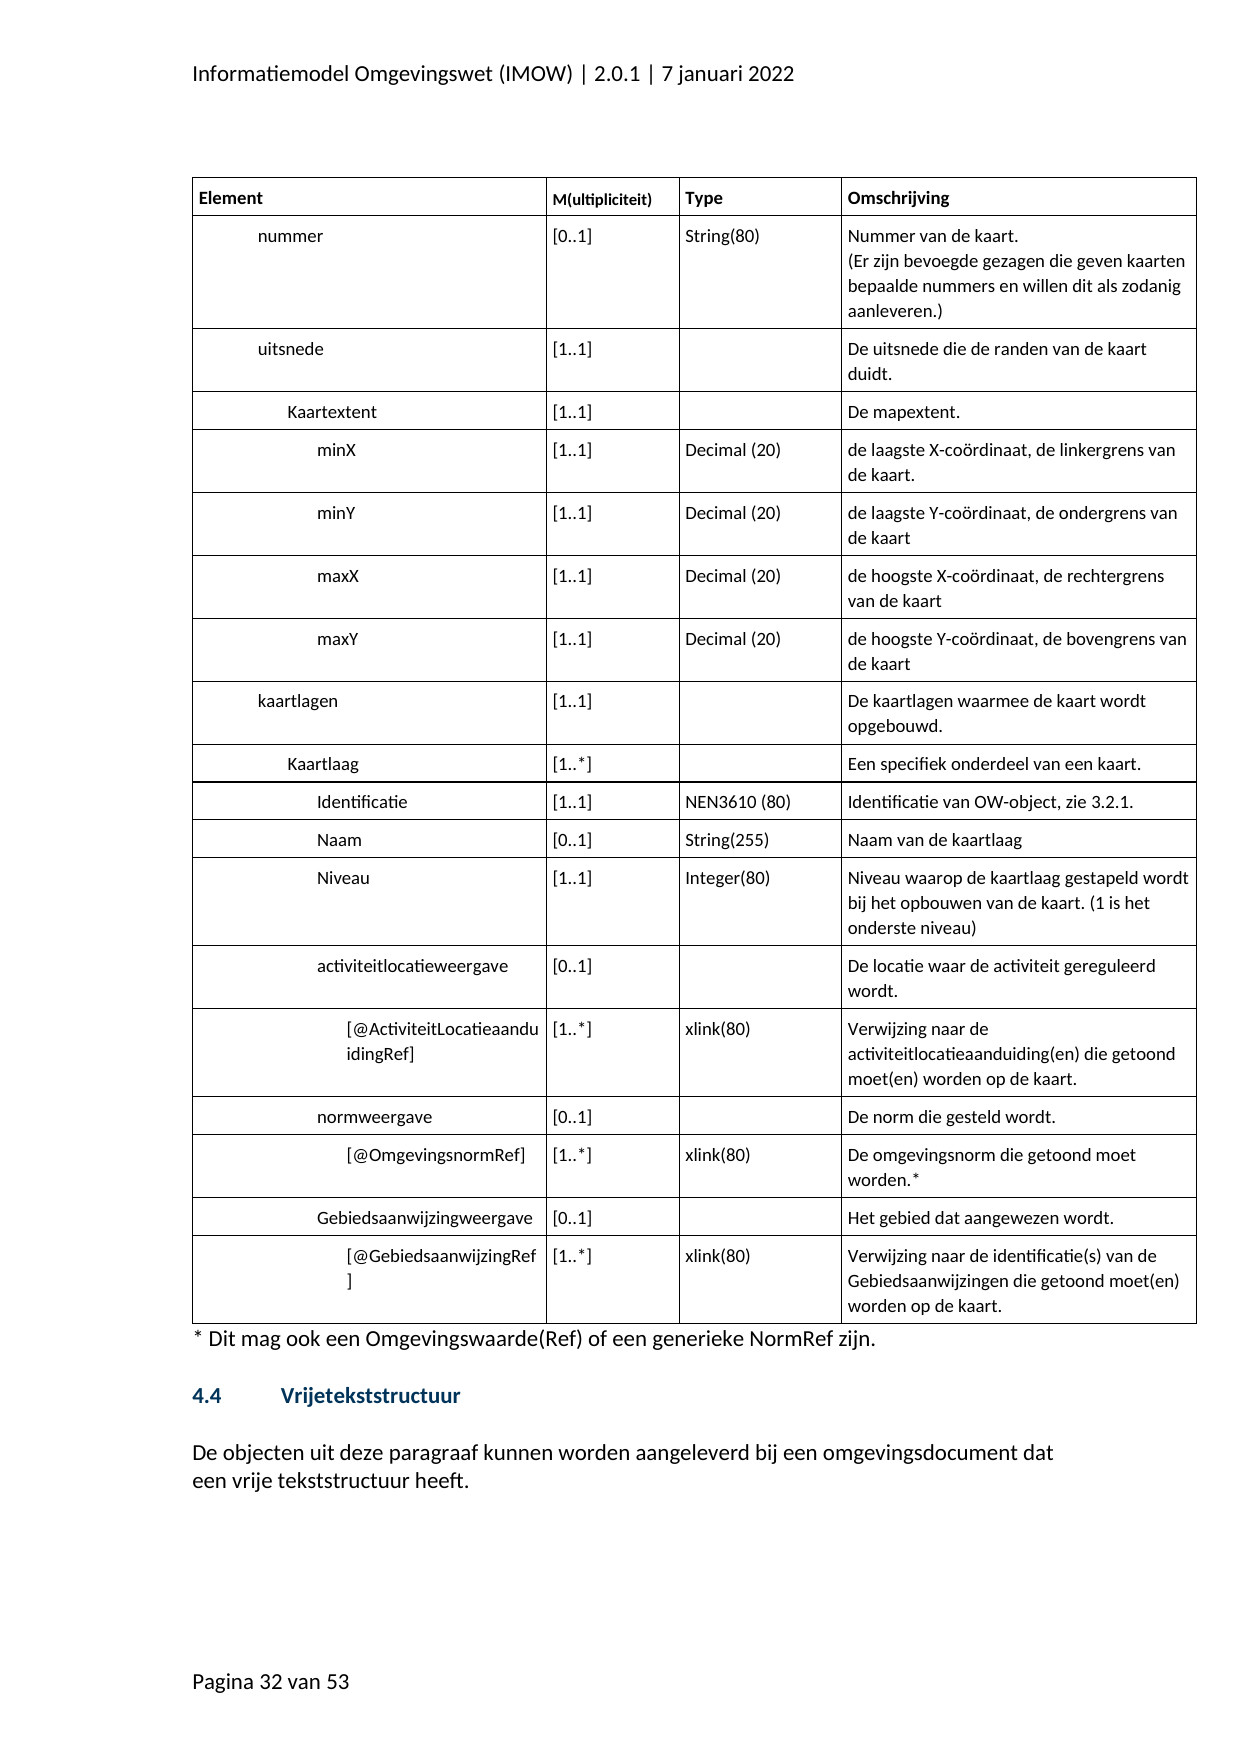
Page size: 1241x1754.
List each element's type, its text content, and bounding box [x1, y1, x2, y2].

table_cell [@GebiedsaanwijzingRef] [193, 1236, 546, 1323]
table_cell Identificatie van OW-object, zie 3.2.1. [842, 783, 1196, 819]
table_cell [0..1] [547, 216, 679, 328]
table_header Element [193, 178, 546, 215]
table_cell maxY [193, 619, 546, 681]
table_cell [680, 392, 841, 429]
table_cell Verwijzing naar de activiteitlocatieaanduiding(en) die getoond moet(en) worden op de kaart. [842, 1009, 1196, 1096]
table_cell Decimal (20) [680, 430, 841, 492]
table_cell [1..1] [547, 430, 679, 492]
table_cell [680, 745, 841, 781]
table_cell [0..1] [547, 1198, 679, 1235]
table_cell Decimal (20) [680, 619, 841, 681]
table_cell Gebiedsaanwijzingweergave [193, 1198, 546, 1235]
table_cell [680, 682, 841, 743]
table_cell De locatie waar de activiteit gereguleerd wordt. [842, 946, 1196, 1008]
subtitle Vrijetekststructuur [192, 1381, 1092, 1409]
table_cell Naam van de kaartlaag [842, 820, 1196, 857]
table_cell [0..1] [547, 820, 679, 857]
table_cell String(80) [680, 216, 841, 328]
table_cell xlink(80) [680, 1009, 841, 1096]
table_cell [1..1] [547, 556, 679, 618]
table_cell [1..1] [547, 783, 679, 819]
text De objecten uit deze paragraaf kunnen worden aangeleverd bij een omgevingsdocument dat een vrije tekststructuur heeft. [192, 1438, 1092, 1494]
table_cell Verwijzing naar de identificatie(s) van de Gebiedsaanwijzingen die getoond moet(en) worden op de kaart. [842, 1236, 1196, 1323]
table_cell xlink(80) [680, 1135, 841, 1197]
table_cell nummer [193, 216, 546, 328]
table_cell Kaartlaag [193, 745, 546, 781]
table_cell String(255) [680, 820, 841, 857]
table_cell Decimal (20) [680, 556, 841, 618]
table_cell Een specifiek onderdeel van een kaart. [842, 745, 1196, 781]
table_cell Naam [193, 820, 546, 857]
table_cell kaartlagen [193, 682, 546, 743]
table_cell de hoogste Y-coördinaat, de bovengrens van de kaart [842, 619, 1196, 681]
table_cell de hoogste X-coördinaat, de rechtergrens van de kaart [842, 556, 1196, 618]
table_header Omschrijving [842, 178, 1196, 215]
table_cell Het gebied dat aangewezen wordt. [842, 1198, 1196, 1235]
table_cell [1..1] [547, 392, 679, 429]
table_cell NEN3610 (80) [680, 783, 841, 819]
table_cell [0..1] [547, 1097, 679, 1134]
table_cell De mapextent. [842, 392, 1196, 429]
table_cell maxX [193, 556, 546, 618]
table_cell Niveau waarop de kaartlaag gestapeld wordt bij het opbouwen van de kaart. (1 is het onderste niveau) [842, 858, 1196, 945]
table_cell [680, 946, 841, 1008]
table_cell Kaartextent [193, 392, 546, 429]
table_cell [1..*] [547, 1135, 679, 1197]
table_cell activiteitlocatieweergave [193, 946, 546, 1008]
table_cell [1..1] [547, 619, 679, 681]
table_cell xlink(80) [680, 1236, 841, 1323]
table_cell [1..*] [547, 1236, 679, 1323]
table_cell Decimal (20) [680, 493, 841, 555]
table_header Type [680, 178, 841, 215]
table_cell normweergave [193, 1097, 546, 1134]
table_cell Nummer van de kaart. (Er zijn bevoegde gezagen die geven kaarten bepaalde nummers en willen dit als zodanig aanleveren.) [842, 216, 1196, 328]
table_cell uitsnede [193, 329, 546, 391]
table_cell De norm die gesteld wordt. [842, 1097, 1196, 1134]
table_cell [1..1] [547, 329, 679, 391]
table_cell Niveau [193, 858, 546, 945]
table_cell [1..1] [547, 682, 679, 743]
table_cell [680, 329, 841, 391]
table_cell [0..1] [547, 946, 679, 1008]
table_header M(ultipliciteit) [547, 178, 679, 215]
table_cell [680, 1097, 841, 1134]
table_cell minX [193, 430, 546, 492]
table_cell minY [193, 493, 546, 555]
table_cell Integer(80) [680, 858, 841, 945]
table_cell De omgevingsnorm die getoond moet worden.* [842, 1135, 1196, 1197]
table_cell de laagste Y-coördinaat, de ondergrens van de kaart [842, 493, 1196, 555]
text * Dit mag ook een Omgevingswaarde(Ref) of een generieke NormRef zijn. [192, 1324, 1092, 1352]
table_cell [@OmgevingsnormRef] [193, 1135, 546, 1197]
table_cell [1..1] [547, 858, 679, 945]
table_cell [1..1] [547, 493, 679, 555]
table_cell [@ActiviteitLocatieaanduidingRef] [193, 1009, 546, 1096]
table_cell [680, 1198, 841, 1235]
table_cell De kaartlagen waarmee de kaart wordt opgebouwd. [842, 682, 1196, 743]
table_cell [1..*] [547, 1009, 679, 1096]
table_cell de laagste X-coördinaat, de linkergrens van de kaart. [842, 430, 1196, 492]
table_cell De uitsnede die de randen van de kaart duidt. [842, 329, 1196, 391]
table_cell Identificatie [193, 783, 546, 819]
table_cell [1..*] [547, 745, 679, 781]
